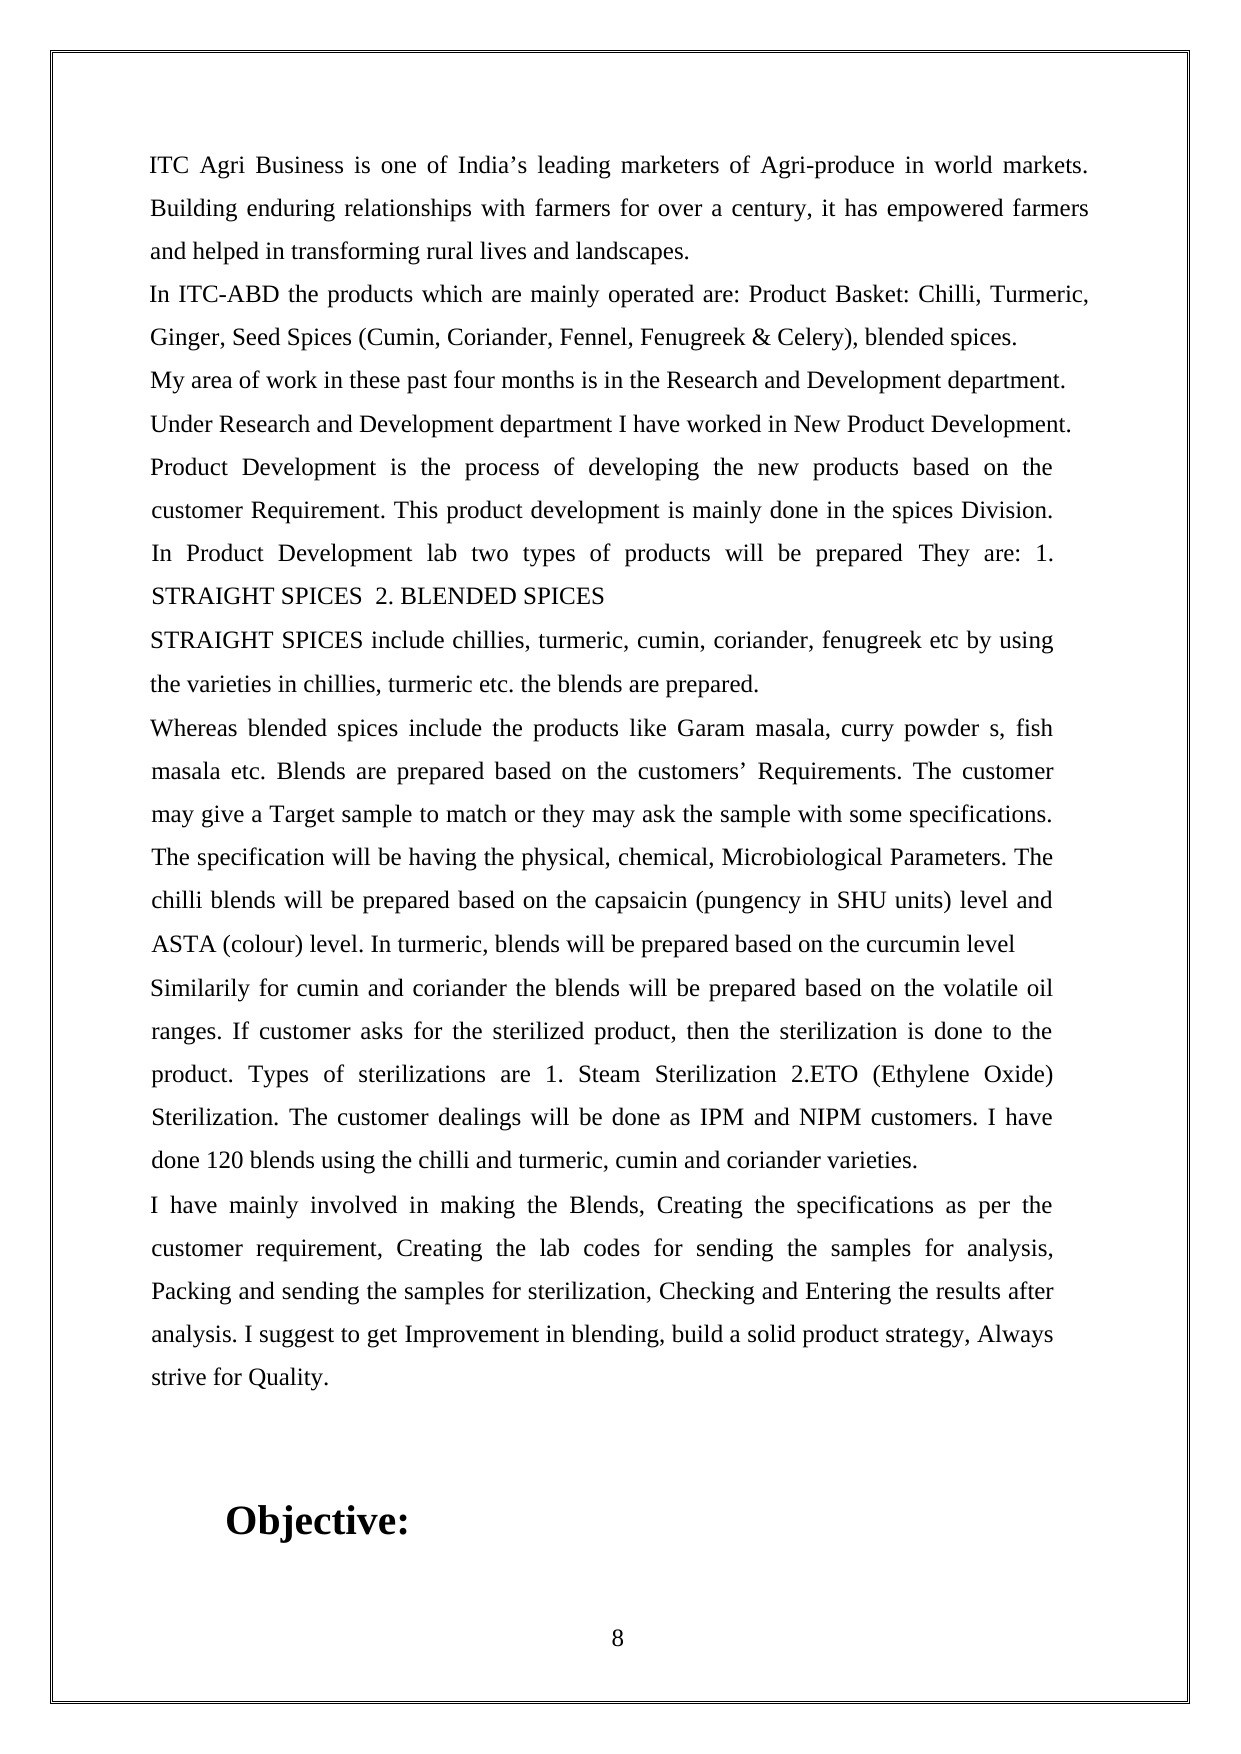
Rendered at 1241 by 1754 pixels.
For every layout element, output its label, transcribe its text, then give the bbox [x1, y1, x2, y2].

text I have mainly involved in making the Blends, Creating the specifications as per the customer requirement, Creating the lab codes for sending the samples for analysis, Packing and sending the samples for sterilization, Checking and Entering the results after analysis. I suggest to get Improvement in blending, build a solid product strategy, Always strive for Quality. [150, 1190, 1054, 1391]
text In ITC-ABD the products which are mainly operated are: Product Basket: Chilli, Turmeric, Ginger, Seed Spices (Cumin, Coriander, Fennel, Fenugreek & Celery), blended spices. [149, 279, 1090, 351]
text Similarily for cumin and coriander the blends will be prepared based on the volatile oil ranges. If customer asks for the sterilized product, then the sterilization is done to the product. Types of sterilizations are 1. Steam Sterilization 2.ETO (Ethylene Oxide) Sterilization. The customer dealings will be done as IPM and NIPM customers. I have done 120 blends using the chilli and turmeric, cumin and coriander varieties. [150, 973, 1054, 1174]
text My area of work in these past four months is in the Research and Development department. [150, 366, 1090, 394]
text ITC Agri Business is one of India’s leading marketers of Agri-produce in world markets. Building enduring relationships with farmers for over a century, it has empowered farmers and helped in transforming rural lives and landscapes. [149, 150, 1090, 265]
text Product Development is the process of developing the new products based on the customer Requirement. This product development is mainly done in the spices Division. In Product Development lab two types of products will be prepared They are: 1. STRAIGHT SPICES 2. BLENDED SPICES [150, 452, 1054, 610]
text Whereas blended spices include the products like Garam masala, curry powder s, fish masala etc. Blends are prepared based on the customers’ Requirements. The customer may give a Target sample to match or they may ask the sample with some specifications. The specification will be having the physical, chemical, Microbiological Parameters. The chilli blends will be prepared based on the capsaicin (pungency in SHU units) level and ASTA (colour) level. In turmeric, blends will be prepared based on the curcumin level [150, 713, 1054, 957]
text STRAIGHT SPICES include chillies, turmeric, cumin, coriander, fenugreek etc by using the varieties in chillies, turmeric etc. the blends are prepared. [150, 626, 1054, 697]
text Objective: [225, 1496, 1054, 1543]
text Under Research and Development department I have worked in New Product Development. [150, 409, 1090, 437]
